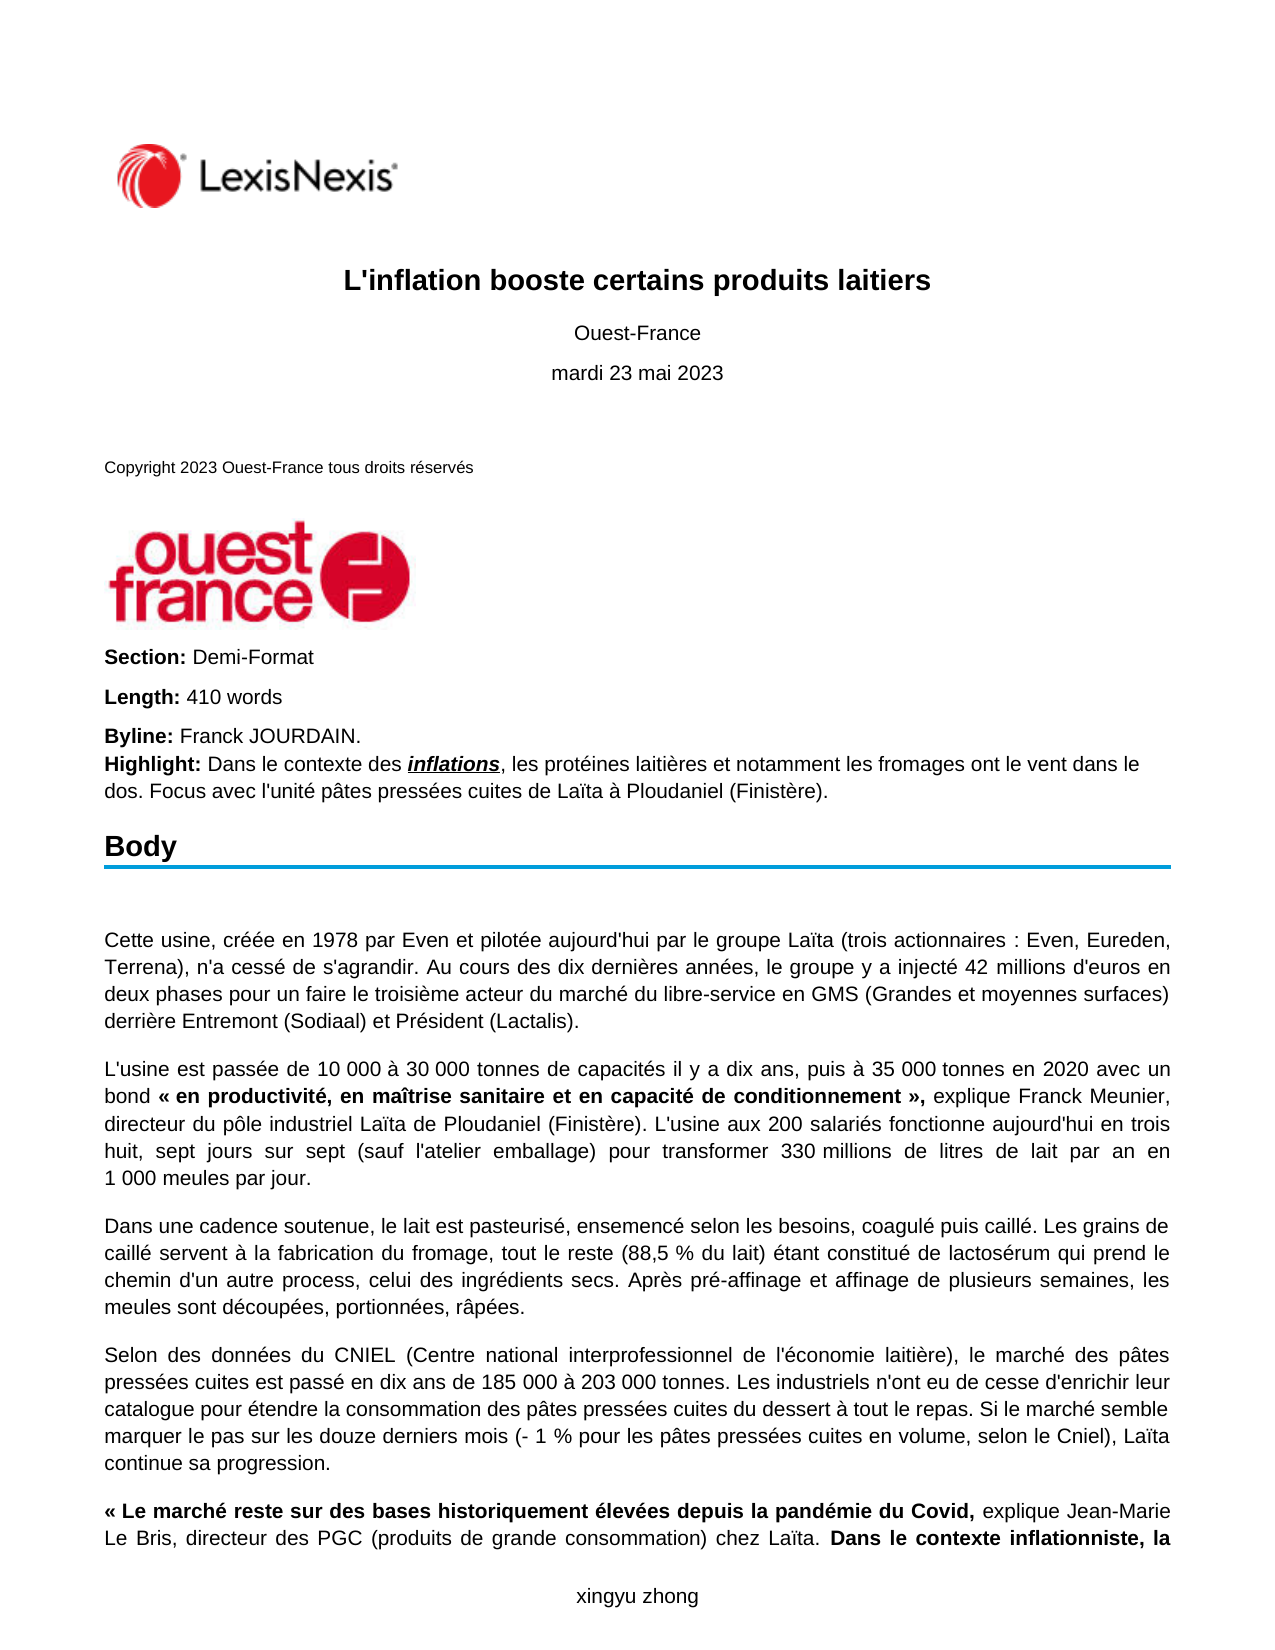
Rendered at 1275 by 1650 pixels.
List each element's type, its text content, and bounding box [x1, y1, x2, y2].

text L'inflation booste certains produits laitiers [104, 261, 1171, 297]
text Dans une cadence soutenue, le lait est pasteurisé, ensemencé selon les besoins, coagulé puis caillé. Les grains de caillé servent à la fabrication du fromage, tout le reste (88,5 % du lait) étant constitué de lactosérum qui prend le chemin d'un autre process, celui des ingrédients secs. Après pré-affinage et affinage de plusieurs semaines, les meules sont découpées, portionnées, râpées. [104, 1210, 1171, 1319]
text Selon des données du CNIEL (Centre national interprofessionnel de l'économie laitière), le marché des pâtes pressées cuites est passé en dix ans de 185 000 à 203 000 tonnes. Les industriels n'ont eu de cesse d'enrichir leur catalogue pour étendre la consommation des pâtes pressées cuites du dessert à tout le repas. Si le marché semble marquer le pas sur les douze derniers mois (- 1 % pour les pâtes pressées cuites en volume, selon le Cniel), Laïta continue sa progression. [104, 1339, 1171, 1475]
text mardi 23 mai 2023 [104, 357, 1171, 384]
text Highlight: Dans le contexte des inflations, les protéines laitières et notamment les fromages ont le vent dans le dos. Focus avec l'unité pâtes pressées cuites de Laïta à Ploudaniel (Finistère). [104, 748, 1171, 802]
text Length: 410 words [104, 682, 1171, 709]
text Byline: Franck JOURDAIN. [104, 721, 1171, 748]
text Section: Demi-Format [104, 642, 1171, 669]
text Ouest-France [104, 318, 1171, 345]
text Body [104, 827, 1171, 863]
text Cette usine, créée en 1978 par Even et pilotée aujourd'hui par le groupe Laïta (trois actionnaires : Even, Eureden, Terrena), n'a cessé de s'agrandir. Au cours des dix dernières années, le groupe y a injecté 42 millions d'euros en deux phases pour un faire le troisième acteur du marché du libre-service en GMS (Grandes et moyennes surfaces) derrière Entremont (Sodiaal) et Président (Lactalis). [104, 925, 1171, 1033]
picture [104, 518, 416, 630]
picture [104, 144, 412, 208]
text L'usine est passée de 10 000 à 30 000 tonnes de capacités il y a dix ans, puis à 35 000 tonnes en 2020 avec un bond « en productivité, en maîtrise sanitaire et en capacité de conditionnement », explique Franck Meunier, directeur du pôle industriel Laïta de Ploudaniel (Finistère). L'usine aux 200 salariés fonctionne aujourd'hui en trois huit, sept jours sur sept (sauf l'atelier emballage) pour transformer 330 millions de litres de lait par an en 1 000 meules par jour. [104, 1054, 1171, 1189]
text Copyright 2023 Ouest-France tous droits réservés [104, 426, 1171, 477]
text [104, 1496, 1171, 1550]
